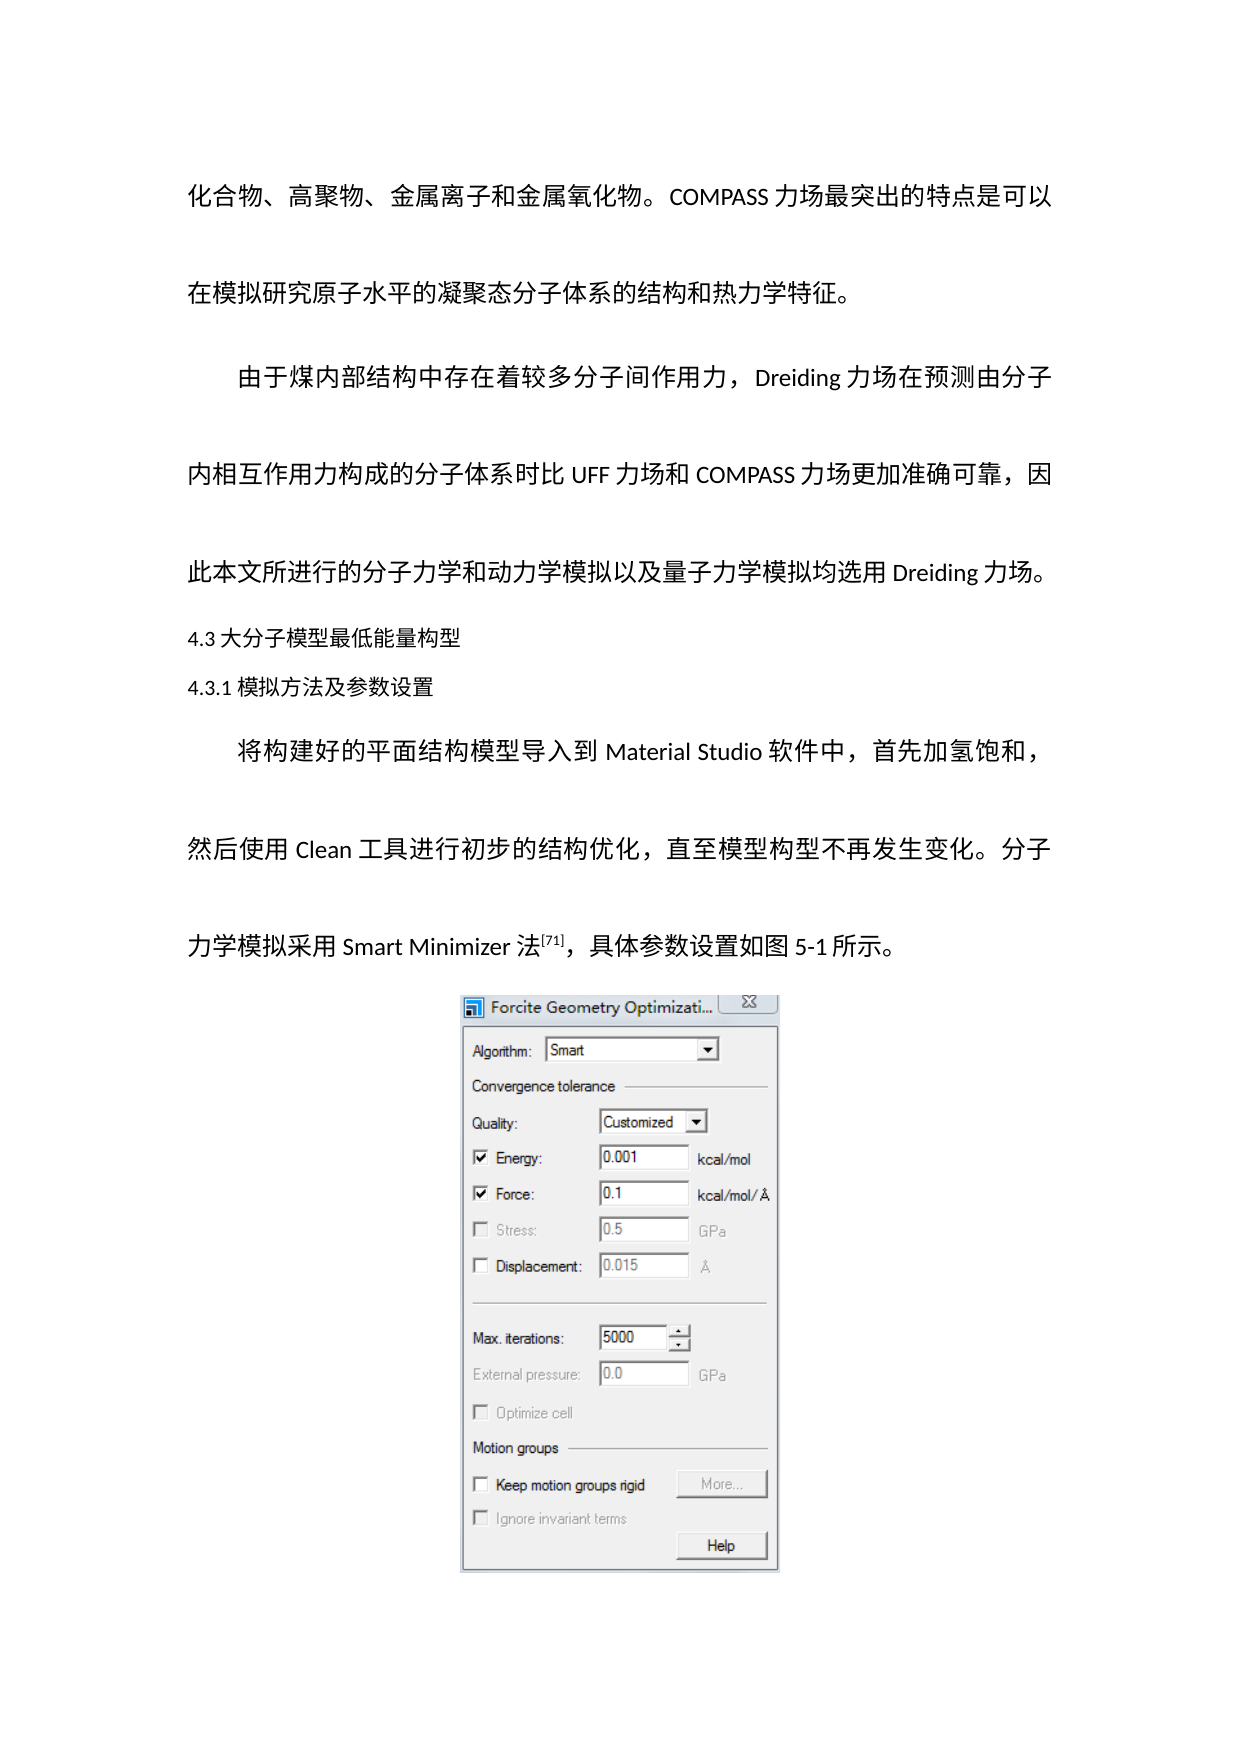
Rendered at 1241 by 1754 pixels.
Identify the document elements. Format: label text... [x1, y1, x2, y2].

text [187, 162, 1053, 324]
text 由于煤内部结构中存在着较多分子间作用力，Dreiding力场在预测由分子内相互作用力构成的分子体系时比UFF力场和COMPASS力场更加准确可靠，因此本文所进行的分子力学和动力学模拟以及量子力学模拟均选用Dreiding力场。 [187, 343, 1053, 603]
picture [460, 995, 780, 1573]
text 将构建好的平面结构模型导入到Material Studio软件中，首先加氢饱和，然后使用Clean工具进行初步的结构优化，直至模型构型不再发生变化。分子力学模拟采用Smart Minimizer法[71]，具体参数设置如图5-1所示。 [187, 717, 1053, 977]
text 4.3 大分子模型最低能量构型 [187, 621, 1053, 653]
text 4.3.1 模拟方法及参数设置 [187, 669, 1053, 702]
